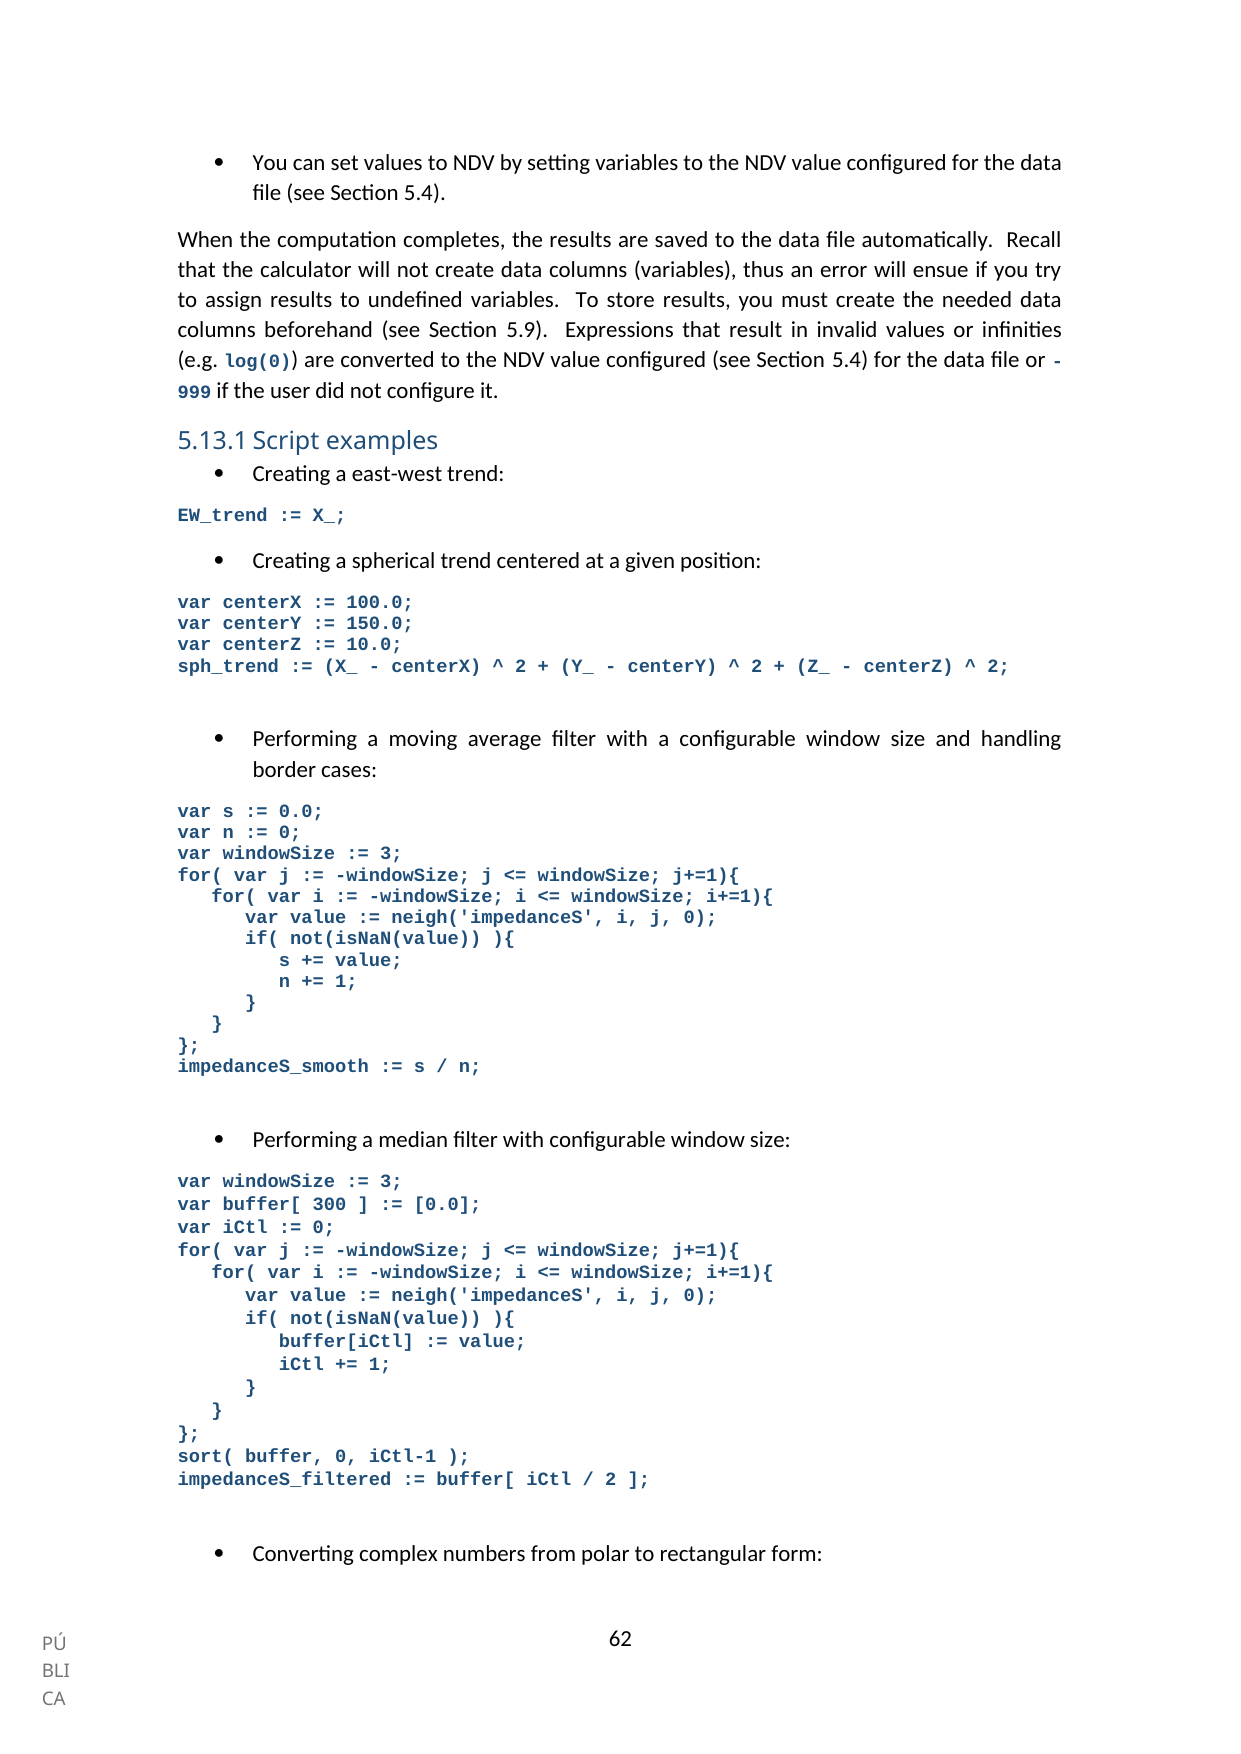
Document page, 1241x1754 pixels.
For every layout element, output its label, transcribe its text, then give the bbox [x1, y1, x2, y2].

text n += 1; [177, 972, 1063, 993]
text var value := neigh('impedanceS', i, j, 0); [177, 1286, 1063, 1307]
text for( var j := -windowSize; j <= windowSize; j+=1){ [177, 1240, 1063, 1262]
text var centerX := 100.0; [177, 593, 1063, 614]
text sort( buffer, 0, iCtl-1 ); [177, 1447, 1063, 1468]
text } [177, 1401, 1063, 1422]
text for( var i := -windowSize; i <= windowSize; i+=1){ [177, 887, 1063, 908]
list You can set values to NDV by setting variables to the NDV value configured for the data file (see Section 5.4). [215, 148, 1063, 206]
text for( var i := -windowSize; i <= windowSize; i+=1){ [177, 1263, 1063, 1284]
text } [177, 1014, 1063, 1035]
text impedanceS_filtered := buffer[ iCtl / 2 ]; [177, 1469, 1063, 1491]
text if( not(isNaN(value)) ){ [177, 929, 1063, 950]
text var n := 0; [177, 823, 1063, 844]
text var windowSize := 3; [177, 1172, 1063, 1193]
text } [177, 993, 1063, 1014]
text impedanceS_smooth := s / n; [177, 1057, 1063, 1078]
list Performing a moving average filter with a configurable window size and handling border cases: [215, 724, 1063, 783]
text EW_trend := X_; [177, 506, 1063, 527]
text var buffer[ 300 ] := [0.0]; [177, 1194, 1063, 1216]
text buffer[iCtl] := value; [177, 1332, 1063, 1353]
list Creating a spherical trend centered at a given position: [215, 546, 1063, 574]
text if( not(isNaN(value)) ){ [177, 1309, 1063, 1330]
text iCtl += 1; [177, 1355, 1063, 1376]
text var s := 0.0; [177, 802, 1063, 823]
list Performing a median filter with configurable window size: [215, 1125, 1063, 1153]
text var windowSize := 3; [177, 844, 1063, 865]
text var iCtl := 0; [177, 1217, 1063, 1239]
text When the computation completes, the results are saved to the data file automatically. Recall that the calculator will not create data columns (variables), thus an error will ensue if you try to assign results to undefined variables. To store results, you must create the needed data columns beforehand (see Section 5.9). Expressions that result in invalid values or infinities (e.g. log(0)) are converted to the NDV value configured (see Section 5.4) for the data file or -999 if the user did not configure it. [177, 225, 1063, 404]
list Converting complex numbers from polar to rectangular form: [215, 1539, 1063, 1567]
text var centerY := 150.0; [177, 614, 1063, 635]
text var centerZ := 10.0; [177, 635, 1063, 656]
text }; [177, 1035, 1063, 1057]
text var value := neigh('impedanceS', i, j, 0); [177, 908, 1063, 929]
text sph_trend := (X_ - centerX) ^ 2 + (Y_ - centerY) ^ 2 + (Z_ - centerZ) ^ 2; [177, 656, 1063, 678]
list Creating a east-west trend: [215, 459, 1063, 487]
text s += value; [177, 950, 1063, 972]
text }; [177, 1424, 1063, 1445]
text for( var j := -windowSize; j <= windowSize; j+=1){ [177, 865, 1063, 887]
text } [177, 1378, 1063, 1399]
subtitle Script examples [177, 423, 1063, 457]
